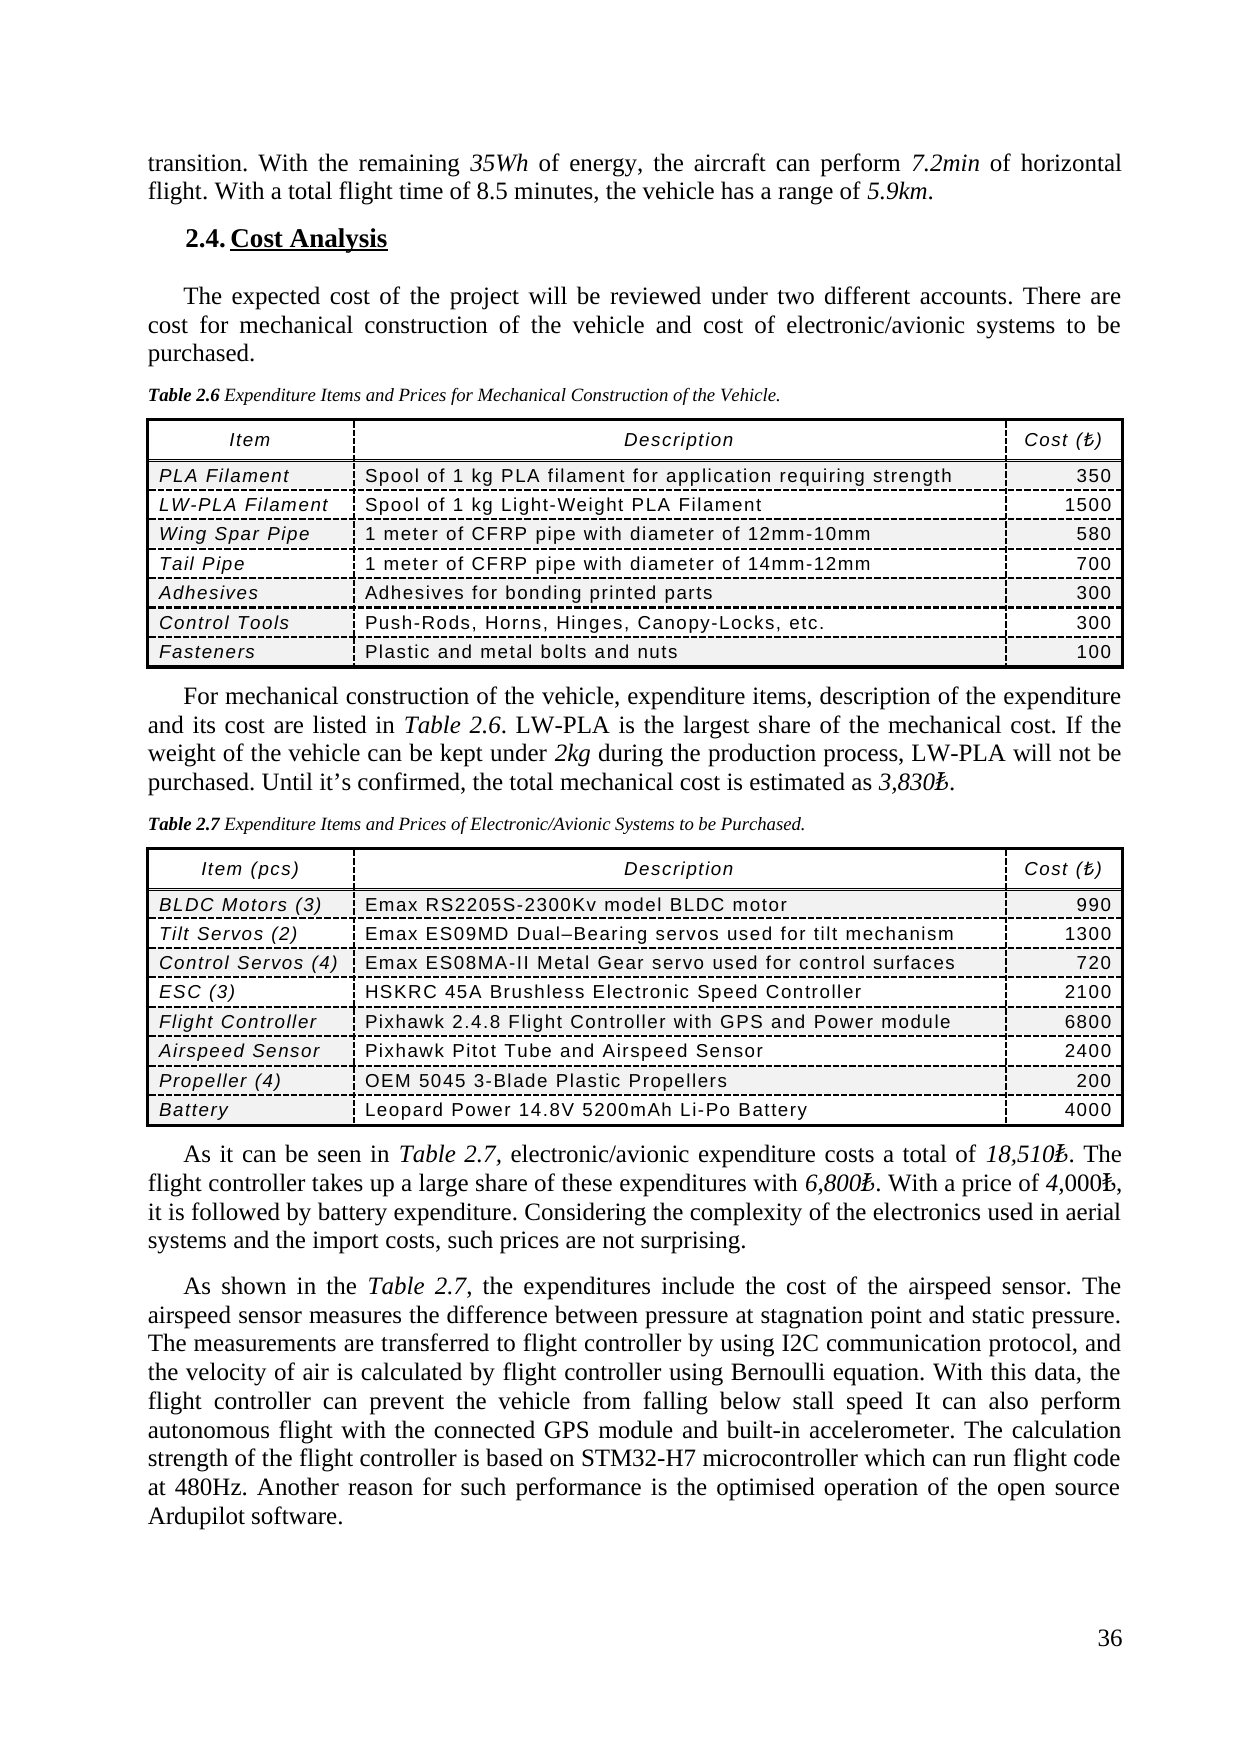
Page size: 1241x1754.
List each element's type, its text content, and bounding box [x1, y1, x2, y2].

text Table 2.6 Expenditure Items and Prices for Mechanical Construction of the Vehicle. [148, 384, 1122, 406]
table_cell Adhesives for bonding printed parts [354, 577, 1006, 606]
table_header Description [354, 421, 1006, 459]
table_header Item (pcs) [149, 850, 353, 888]
table_cell LW-PLA Filament [149, 489, 353, 518]
table_cell HSKRC 45A Brushless Electronic Speed Controller [354, 976, 1006, 1006]
table_cell 300 [1006, 606, 1121, 636]
table_cell Control Servos (4) [149, 947, 353, 976]
table_cell 350 [1006, 462, 1121, 488]
table_header Cost (₺) [1006, 850, 1121, 888]
table_cell 1 meter of CFRP pipe with diameter of 14mm-12mm [354, 548, 1006, 577]
table_header Cost (₺) [1006, 421, 1121, 459]
table_cell BLDC Motors (3) [149, 891, 353, 917]
table_cell Emax RS2205S-2300Kv model BLDC motor [354, 891, 1006, 917]
text The expected cost of the project will be reviewed under two different accounts. There are cost for mechanical construction of the vehicle and cost of electronic/avionic systems to be purchased. [148, 281, 1122, 367]
table_cell Push-Rods, Horns, Hinges, Canopy-Locks, etc. [354, 606, 1006, 636]
table_cell Propeller (4) [149, 1065, 353, 1094]
table_cell 2100 [1006, 976, 1121, 1006]
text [148, 148, 1122, 205]
text As shown in the Table 2.7, the expenditures include the cost of the airspeed sensor. The airspeed sensor measures the difference between pressure at stagnation point and static pressure. The measurements are transferred to flight controller by using I2C communication protocol, and the velocity of air is calculated by flight controller using Bernoulli equation. With this data, the flight controller can prevent the vehicle from falling below stall speed It can also perform autonomous flight with the connected GPS module and built-in accelerometer. The calculation strength of the flight controller is based on STM32-H7 microcontroller which can run flight code at 480Hz. Another reason for such performance is the optimised operation of the open source Ardupilot software. [148, 1271, 1122, 1530]
table_cell 700 [1006, 548, 1121, 577]
table_cell 1 meter of CFRP pipe with diameter of 12mm-10mm [354, 518, 1006, 547]
table_header Item [149, 421, 353, 459]
table_cell Spool of 1 kg Light-Weight PLA Filament [354, 489, 1006, 518]
table_cell Adhesives [149, 577, 353, 606]
table_cell Tail Pipe [149, 548, 353, 577]
table_cell Tilt Servos (2) [149, 917, 353, 947]
text Table 2.7 Expenditure Items and Prices of Electronic/Avionic Systems to be Purchased. [148, 813, 1122, 834]
text For mechanical construction of the vehicle, expenditure items, description of the expenditure and its cost are listed in Table 2.6. LW-PLA is the largest share of the mechanical cost. If the weight of the vehicle can be kept under 2kg during the production process, LW-PLA will not be purchased. Until it’s confirmed, the total mechanical cost is estimated as 3,830₺. [148, 681, 1122, 796]
table_cell 200 [1006, 1065, 1121, 1094]
table_cell Airspeed Sensor [149, 1035, 353, 1065]
table_cell Flight Controller [149, 1006, 353, 1035]
table_cell Leopard Power 14.8V 5200mAh Li-Po Battery [354, 1094, 1006, 1124]
table_cell 990 [1006, 891, 1121, 917]
table_cell Wing Spar Pipe [149, 518, 353, 547]
table_cell ESC (3) [149, 976, 353, 1006]
table_cell 1500 [1006, 489, 1121, 518]
table_cell 300 [1006, 577, 1121, 606]
table_cell Pixhawk 2.4.8 Flight Controller with GPS and Power module [354, 1006, 1006, 1035]
table_cell Spool of 1 kg PLA filament for application requiring strength [354, 462, 1006, 488]
table_cell PLA Filament [149, 462, 353, 488]
text As it can be seen in Table 2.7, electronic/avionic expenditure costs a total of 18,510₺. The flight controller takes up a large share of these expenditures with 6,800₺. With a price of 4,000₺, it is followed by battery expenditure. Considering the complexity of the electronics used in aerial systems and the import costs, such prices are not surprising. [148, 1139, 1122, 1254]
subtitle Cost Analysis [185, 222, 1122, 253]
table_cell Fasteners [149, 636, 353, 665]
table_cell 1300 [1006, 917, 1121, 947]
table_cell 6800 [1006, 1006, 1121, 1035]
table_cell 2400 [1006, 1035, 1121, 1065]
table_cell Control Tools [149, 606, 353, 636]
table_cell 100 [1006, 636, 1121, 665]
table_header Description [354, 850, 1006, 888]
table_cell 580 [1006, 518, 1121, 547]
table_cell OEM 5045 3-Blade Plastic Propellers [354, 1065, 1006, 1094]
table_cell 4000 [1006, 1094, 1121, 1124]
table_cell 720 [1006, 947, 1121, 976]
table_cell Battery [149, 1094, 353, 1124]
table_cell Pixhawk Pitot Tube and Airspeed Sensor [354, 1035, 1006, 1065]
table_cell Emax ES09MD Dual–Bearing servos used for tilt mechanism [354, 917, 1006, 947]
table_cell Plastic and metal bolts and nuts [354, 636, 1006, 665]
table_cell Emax ES08MA-II Metal Gear servo used for control surfaces [354, 947, 1006, 976]
